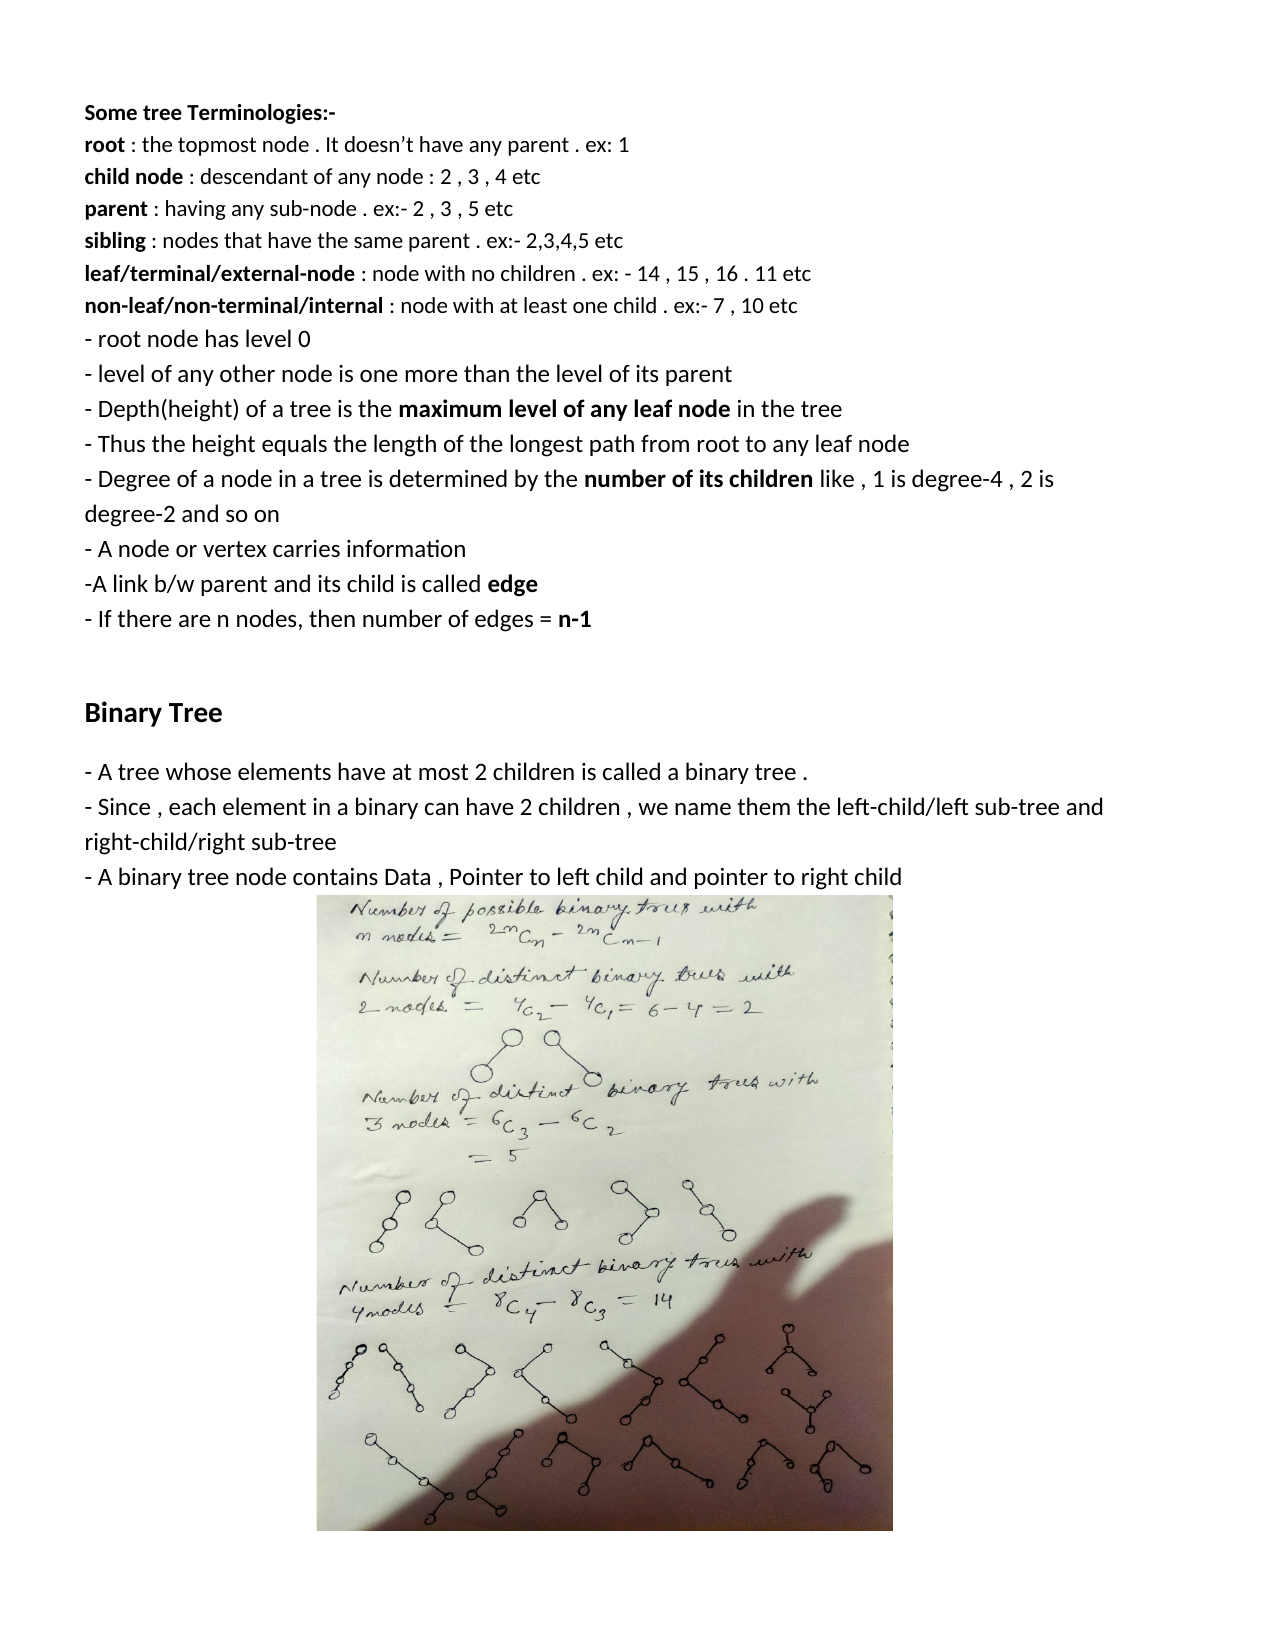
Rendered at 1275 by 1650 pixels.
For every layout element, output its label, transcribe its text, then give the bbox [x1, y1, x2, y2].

text - Thus the height equals the length of the longest path from root to any leaf node [84, 428, 1125, 459]
text - A tree whose elements have at most 2 children is called a binary tree . [84, 756, 1125, 786]
picture [316, 895, 893, 1531]
text - A binary tree node contains Data , Pointer to left child and pointer to right child [84, 861, 1125, 891]
text Binary Tree [84, 694, 1125, 729]
text - If there are n nodes, then number of edges = n-1 [84, 603, 1125, 634]
text child node : descendant of any node : 2 , 3 , 4 etc [84, 162, 1125, 190]
text - level of any other node is one more than the level of its parent [84, 358, 1125, 389]
text parent : having any sub-node . ex:- 2 , 3 , 5 etc [84, 194, 1125, 222]
text - root node has level 0 [84, 323, 1125, 354]
text non-leaf/non-terminal/internal : node with at least one child . ex:- 7 , 10 etc [84, 291, 1125, 319]
text - Since , each element in a binary can have 2 children , we name them the left-child/left sub-tree and right-child/right sub-tree [84, 791, 1125, 856]
text - Depth(height) of a tree is the maximum level of any leaf node in the tree [84, 393, 1125, 424]
text Some tree Terminologies:- [84, 98, 1125, 126]
text - Degree of a node in a tree is determined by the number of its children like , 1 is degree-4 , 2 is degree-2 and so on [84, 463, 1125, 529]
text leaf/terminal/external-node : node with no children . ex: - 14 , 15 , 16 . 11 etc [84, 259, 1125, 287]
text - A node or vertex carries information [84, 533, 1125, 564]
text root : the topmost node . It doesn’t have any parent . ex: 1 [84, 130, 1125, 158]
text sibling : nodes that have the same parent . ex:- 2,3,4,5 etc [84, 227, 1125, 254]
text -A link b/w parent and its child is called edge [84, 568, 1125, 599]
